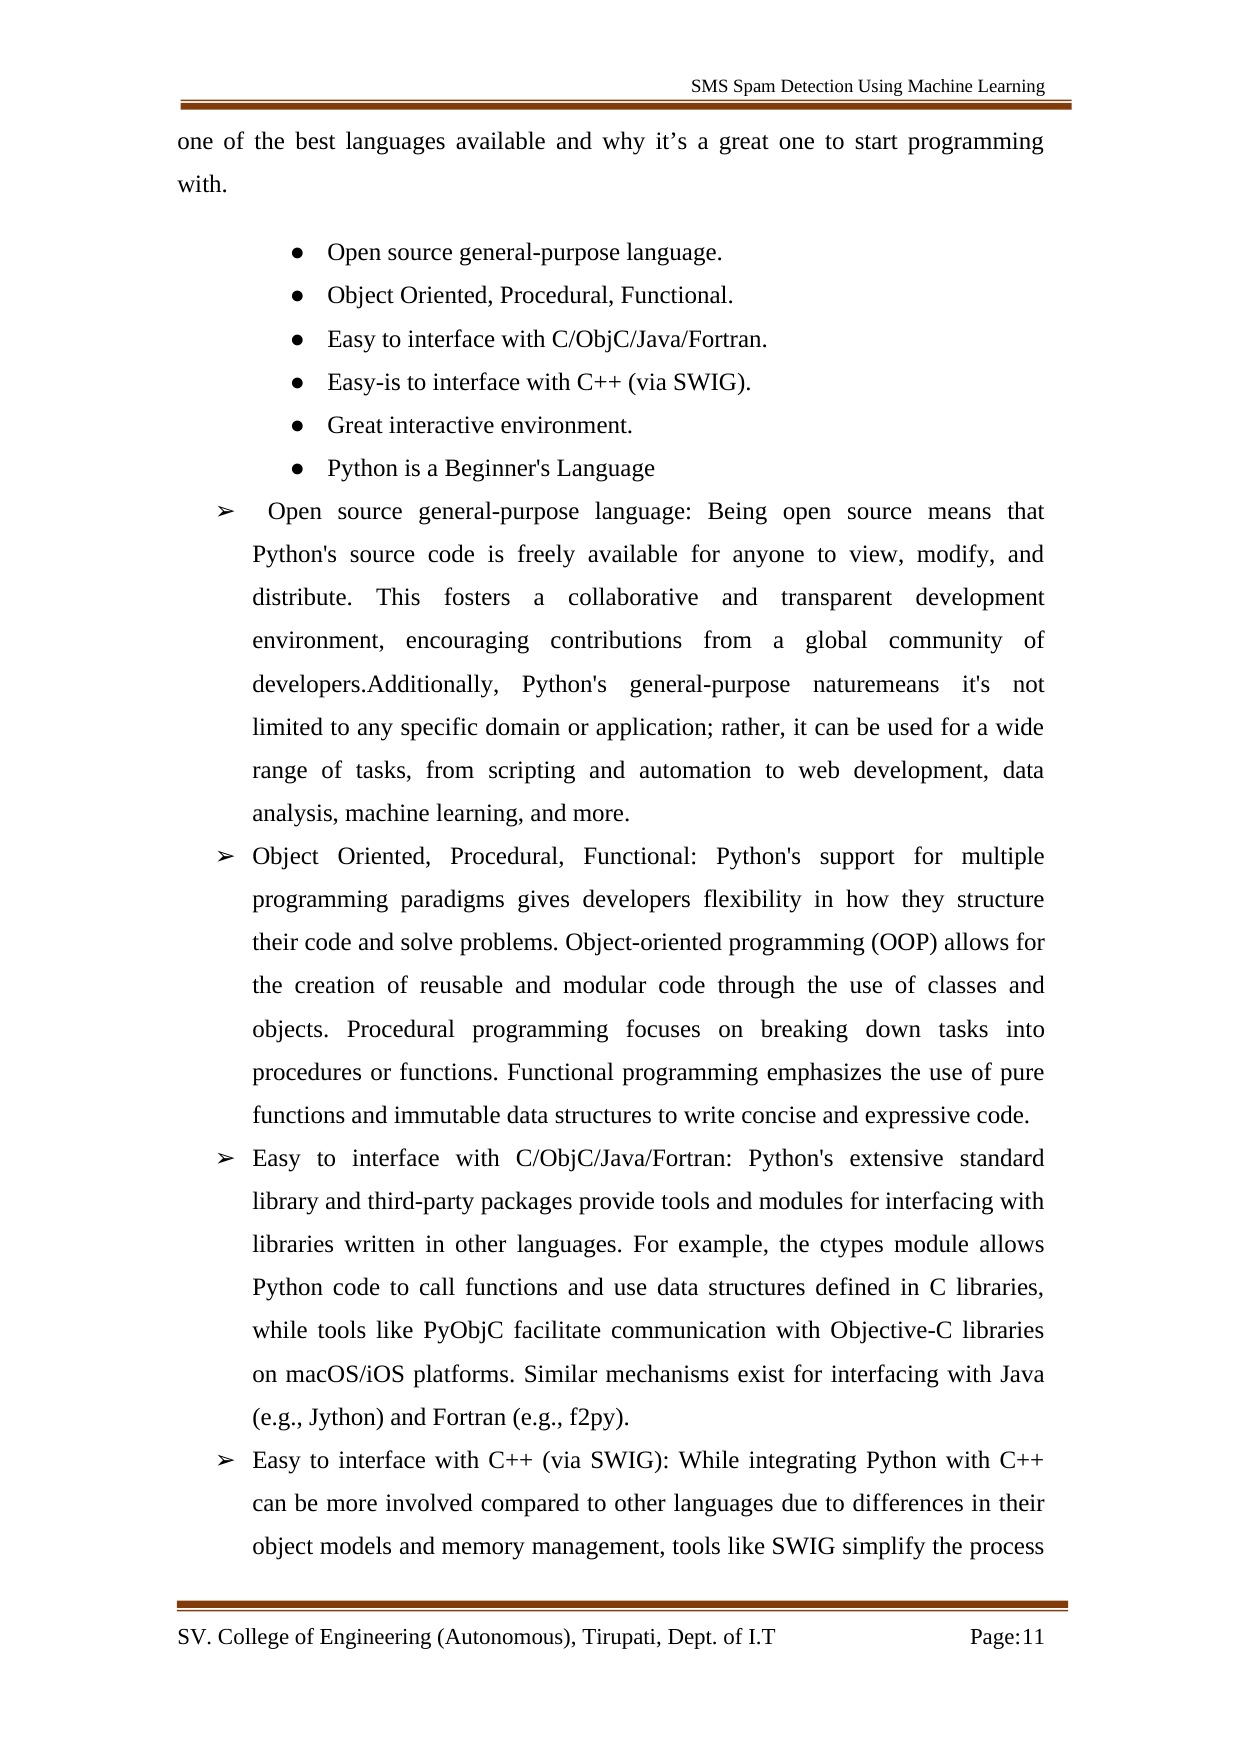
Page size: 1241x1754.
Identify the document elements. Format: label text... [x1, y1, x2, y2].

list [214, 1445, 1045, 1560]
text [177, 126, 1045, 198]
list Object Oriented, Procedural, Functional. [289, 281, 1045, 309]
list Easy to interface with C/ObjC/Java/Fortran. [289, 324, 1045, 352]
list Great interactive environment. [289, 410, 1045, 439]
list Object Oriented, Procedural, Functional: Python's support for multiple programming paradigms gives developers flexibility in how they structure their code and solve problems. Object-oriented programming (OOP) allows for the creation of reusable and modular code through the use of classes and objects. Procedural programming focuses on breaking down tasks into procedures or functions. Functional programming emphasizes the use of pure functions and immutable data structures to write concise and expressive code. [214, 841, 1045, 1129]
list Open source general-purpose language: Being open source means that Python's source code is freely available for anyone to view, modify, and distribute. This fosters a collaborative and transparent development environment, encouraging contributions from a global community of developers.Additionally, Python's general-purpose naturemeans it's not limited to any specific domain or application; rather, it can be used for a wide range of tasks, from scripting and automation to web development, data analysis, machine learning, and more. [214, 496, 1045, 827]
list Easy-is to interface with C++ (via SWIG). [289, 367, 1045, 396]
list Python is a Beginner's Language [289, 453, 1045, 482]
list Open source general-purpose language. [289, 237, 1045, 266]
list Easy to interface with C/ObjC/Java/Fortran: Python's extensive standard library and third-party packages provide tools and modules for interfacing with libraries written in other languages. For example, the ctypes module allows Python code to call functions and use data structures defined in C libraries, while tools like PyObjC facilitate communication with Objective-C libraries on macOS/iOS platforms. Similar mechanisms exist for interfacing with Java (e.g., Jython) and Fortran (e.g., f2py). [214, 1143, 1045, 1431]
